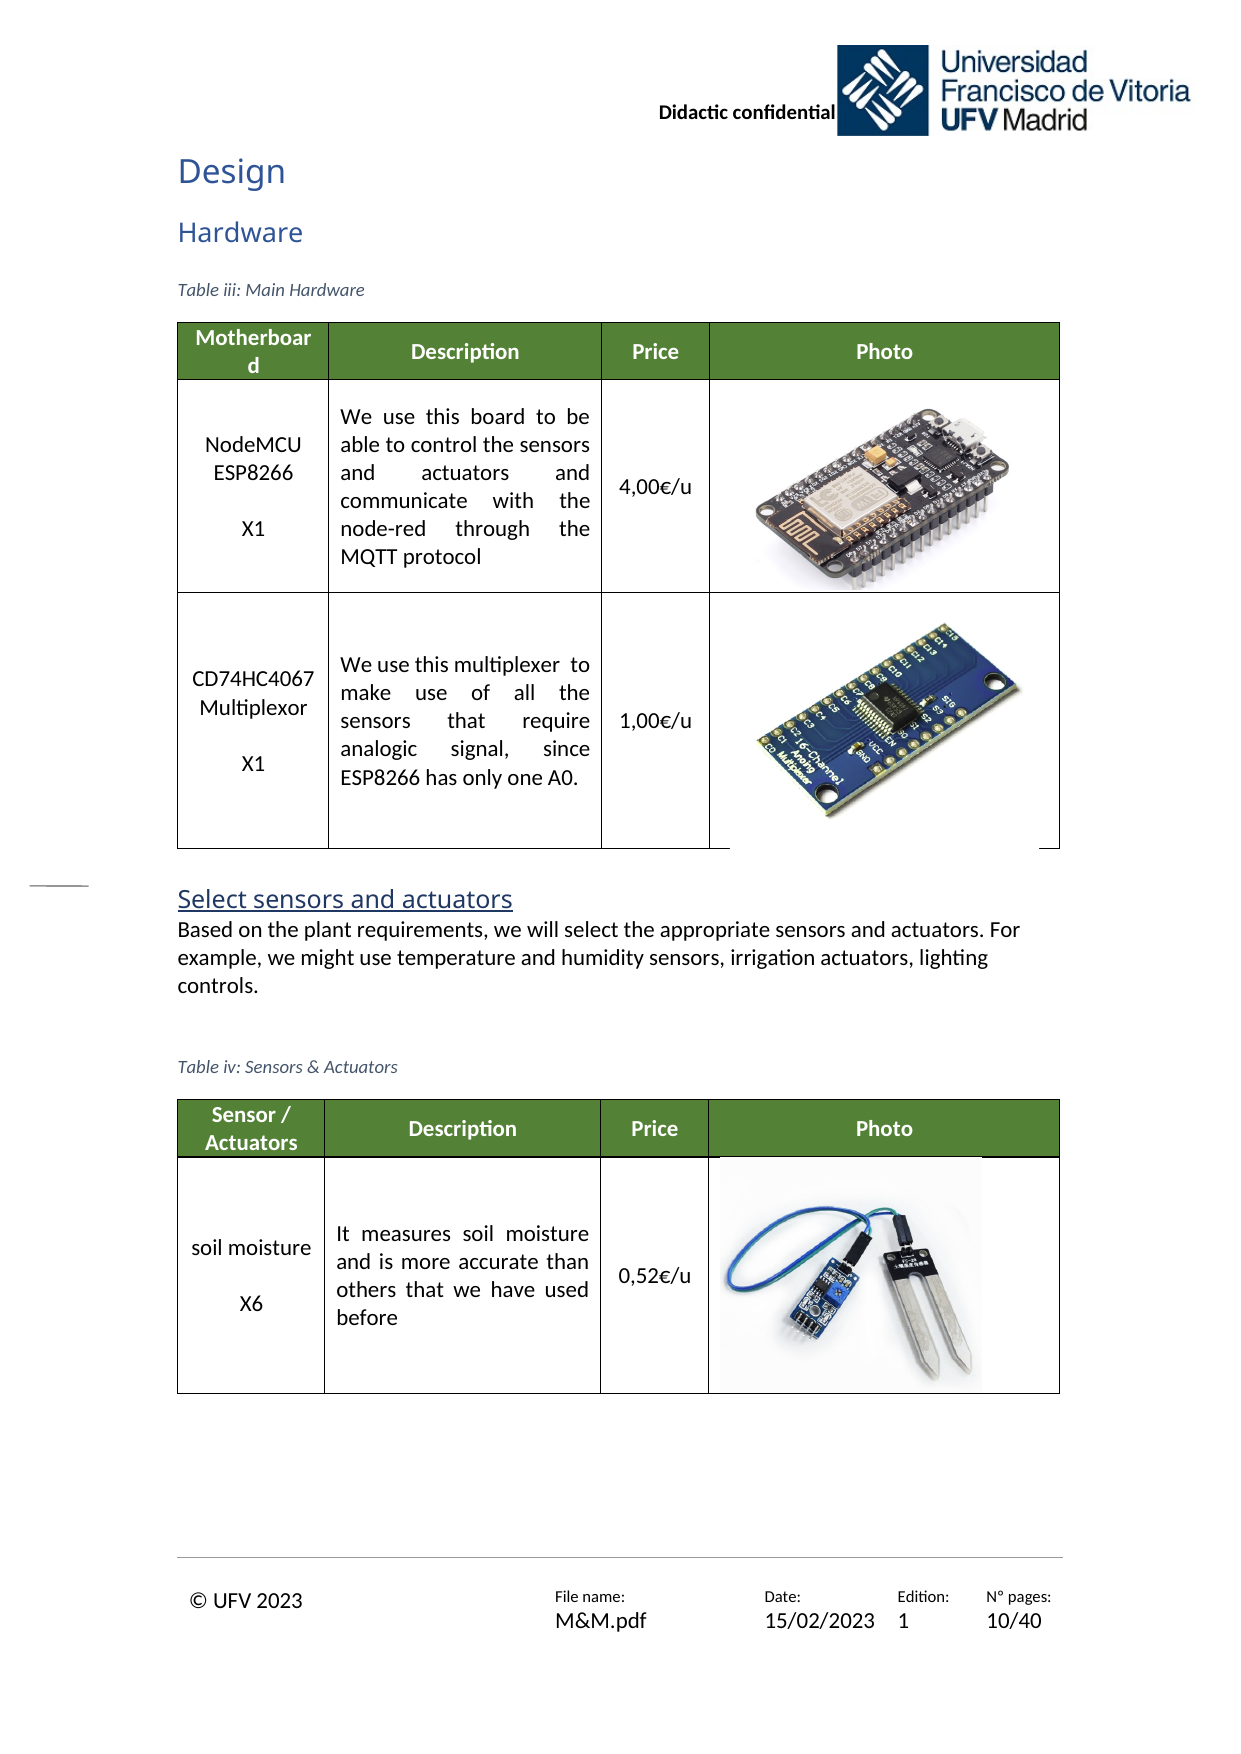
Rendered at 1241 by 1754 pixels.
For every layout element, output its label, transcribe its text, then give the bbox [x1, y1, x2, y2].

table_cell soil moisture X6 [178, 1158, 324, 1393]
table_cell CD74HC4067 Multiplexor X1 [178, 593, 328, 848]
picture [729, 593, 1040, 849]
picture [837, 45, 1213, 136]
table_header Description [329, 323, 601, 379]
table_header Photo [710, 323, 1059, 379]
table_header Price [601, 1100, 708, 1156]
table_header Price [602, 323, 709, 379]
picture [720, 1157, 982, 1393]
subtitle Hardware [177, 213, 1063, 250]
table_header Photo [709, 1100, 1059, 1156]
text Table iv: Sensors & Actuators [177, 1056, 1063, 1078]
table_cell 4,00€/u [602, 380, 709, 592]
table_cell [982, 1158, 1059, 1393]
table_cell [710, 593, 729, 848]
table_cell We use this board to be able to control the sensors and actuators and communicate with the node-red through the MQTT protocol [329, 380, 601, 592]
subtitle Select sensors and actuators [177, 881, 1063, 916]
table_cell We use this multiplexer to make use of all the sensors that require analogic signal, since ESP8266 has only one A0. [329, 593, 601, 848]
table_cell 1,00€/u [602, 593, 709, 848]
text Design [177, 148, 1063, 193]
table_header Sensor / Actuators [178, 1100, 324, 1156]
table_cell It measures soil moisture and is more accurate than others that we have used before [325, 1158, 600, 1393]
table_cell [710, 380, 1059, 592]
table_header Description [325, 1100, 600, 1156]
table_cell [1040, 593, 1059, 848]
table_header Motherboard [178, 323, 328, 379]
text Based on the plant requirements, we will select the appropriate sensors and actuators. For example, we might use temperature and humidity sensors, irrigation actuators, lighting controls. [177, 916, 1063, 999]
table_cell 0,52€/u [601, 1158, 708, 1393]
picture [733, 382, 1036, 590]
table_cell [709, 1158, 720, 1393]
text Table iii: Main Hardware [177, 278, 1063, 301]
table_cell NodeMCU ESP8266 X1 [178, 380, 328, 592]
